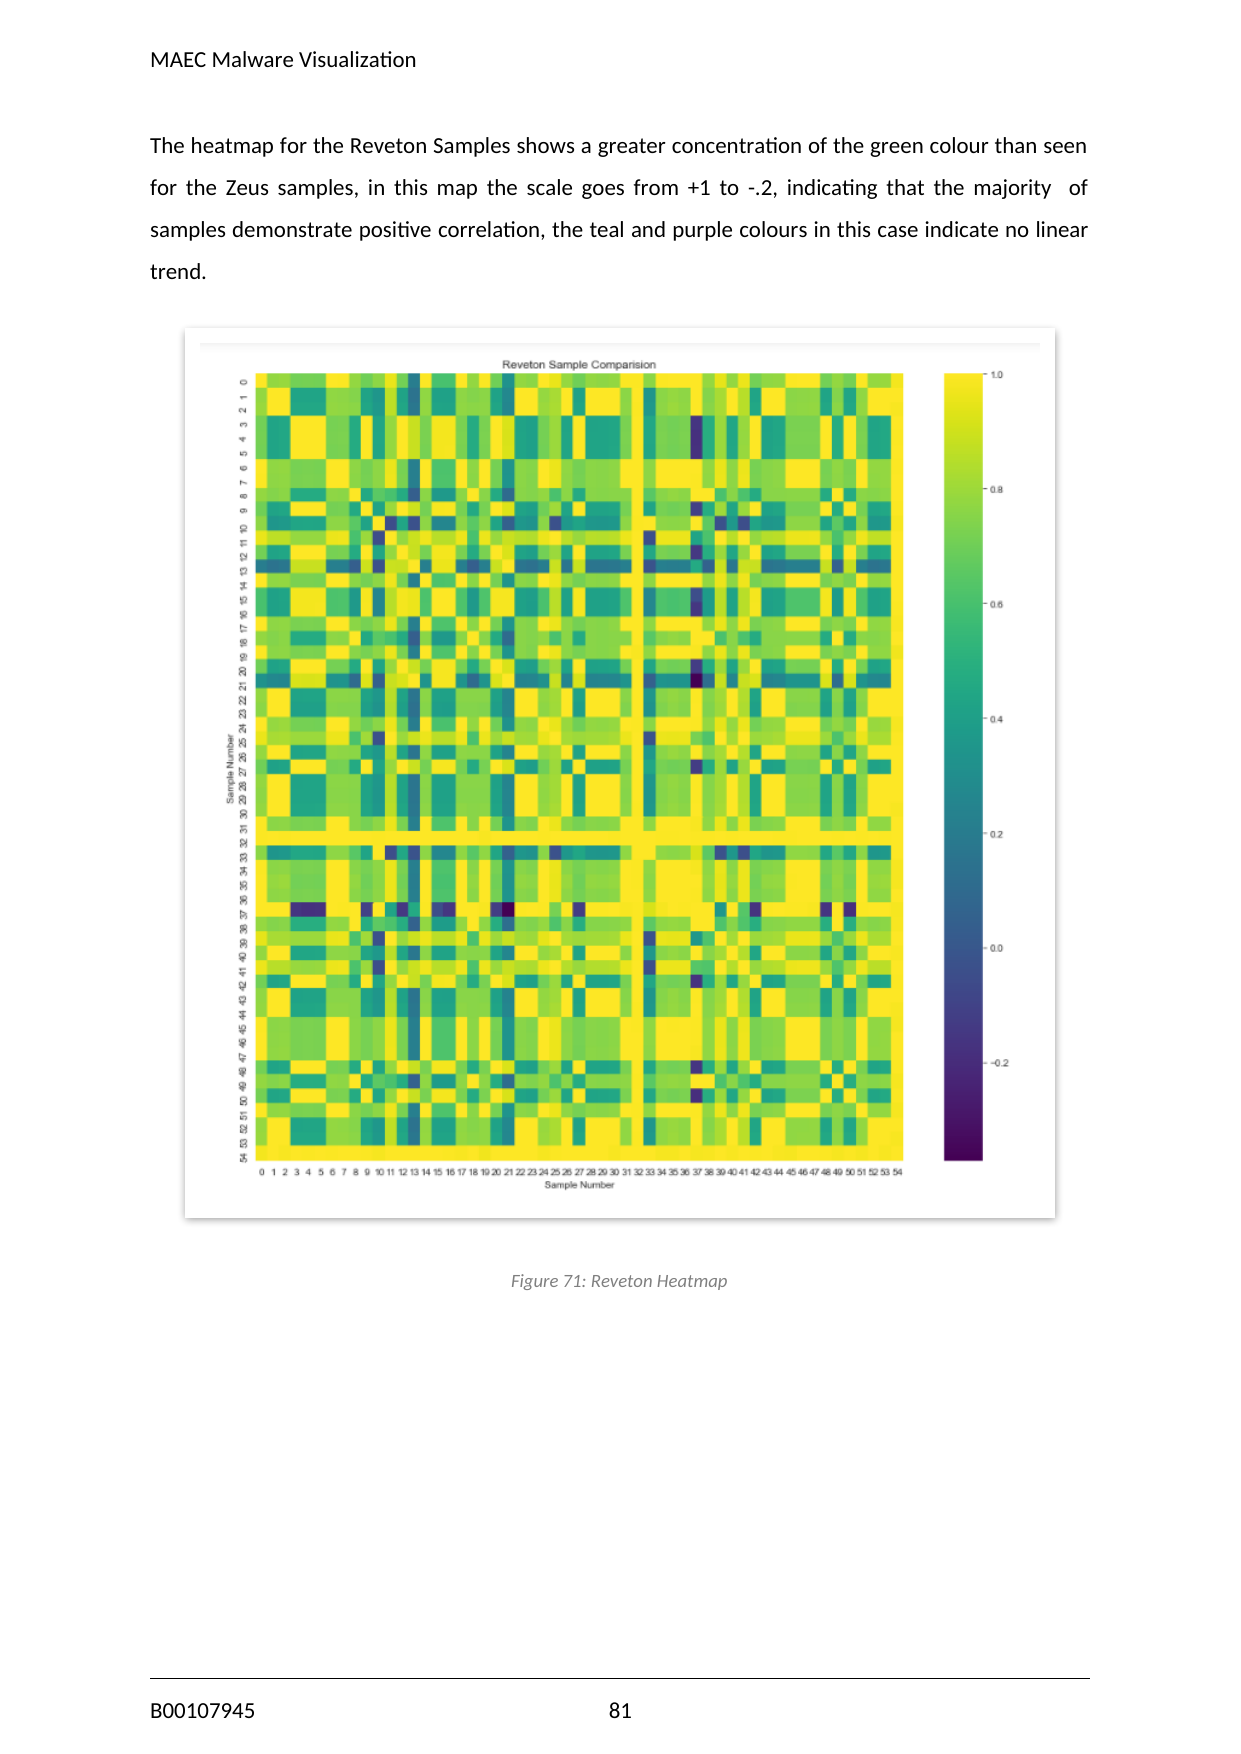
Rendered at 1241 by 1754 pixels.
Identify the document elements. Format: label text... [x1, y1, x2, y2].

picture [200, 343, 1040, 1203]
text The heatmap for the Reveton Samples shows a greater concentration of the green colour than seen for the Zeus samples, in this map the scale goes from +1 to -.2, indicating that the majority of samples demonstrate positive correlation, the teal and purple colours in this case indicate no linear trend. [150, 131, 1090, 285]
